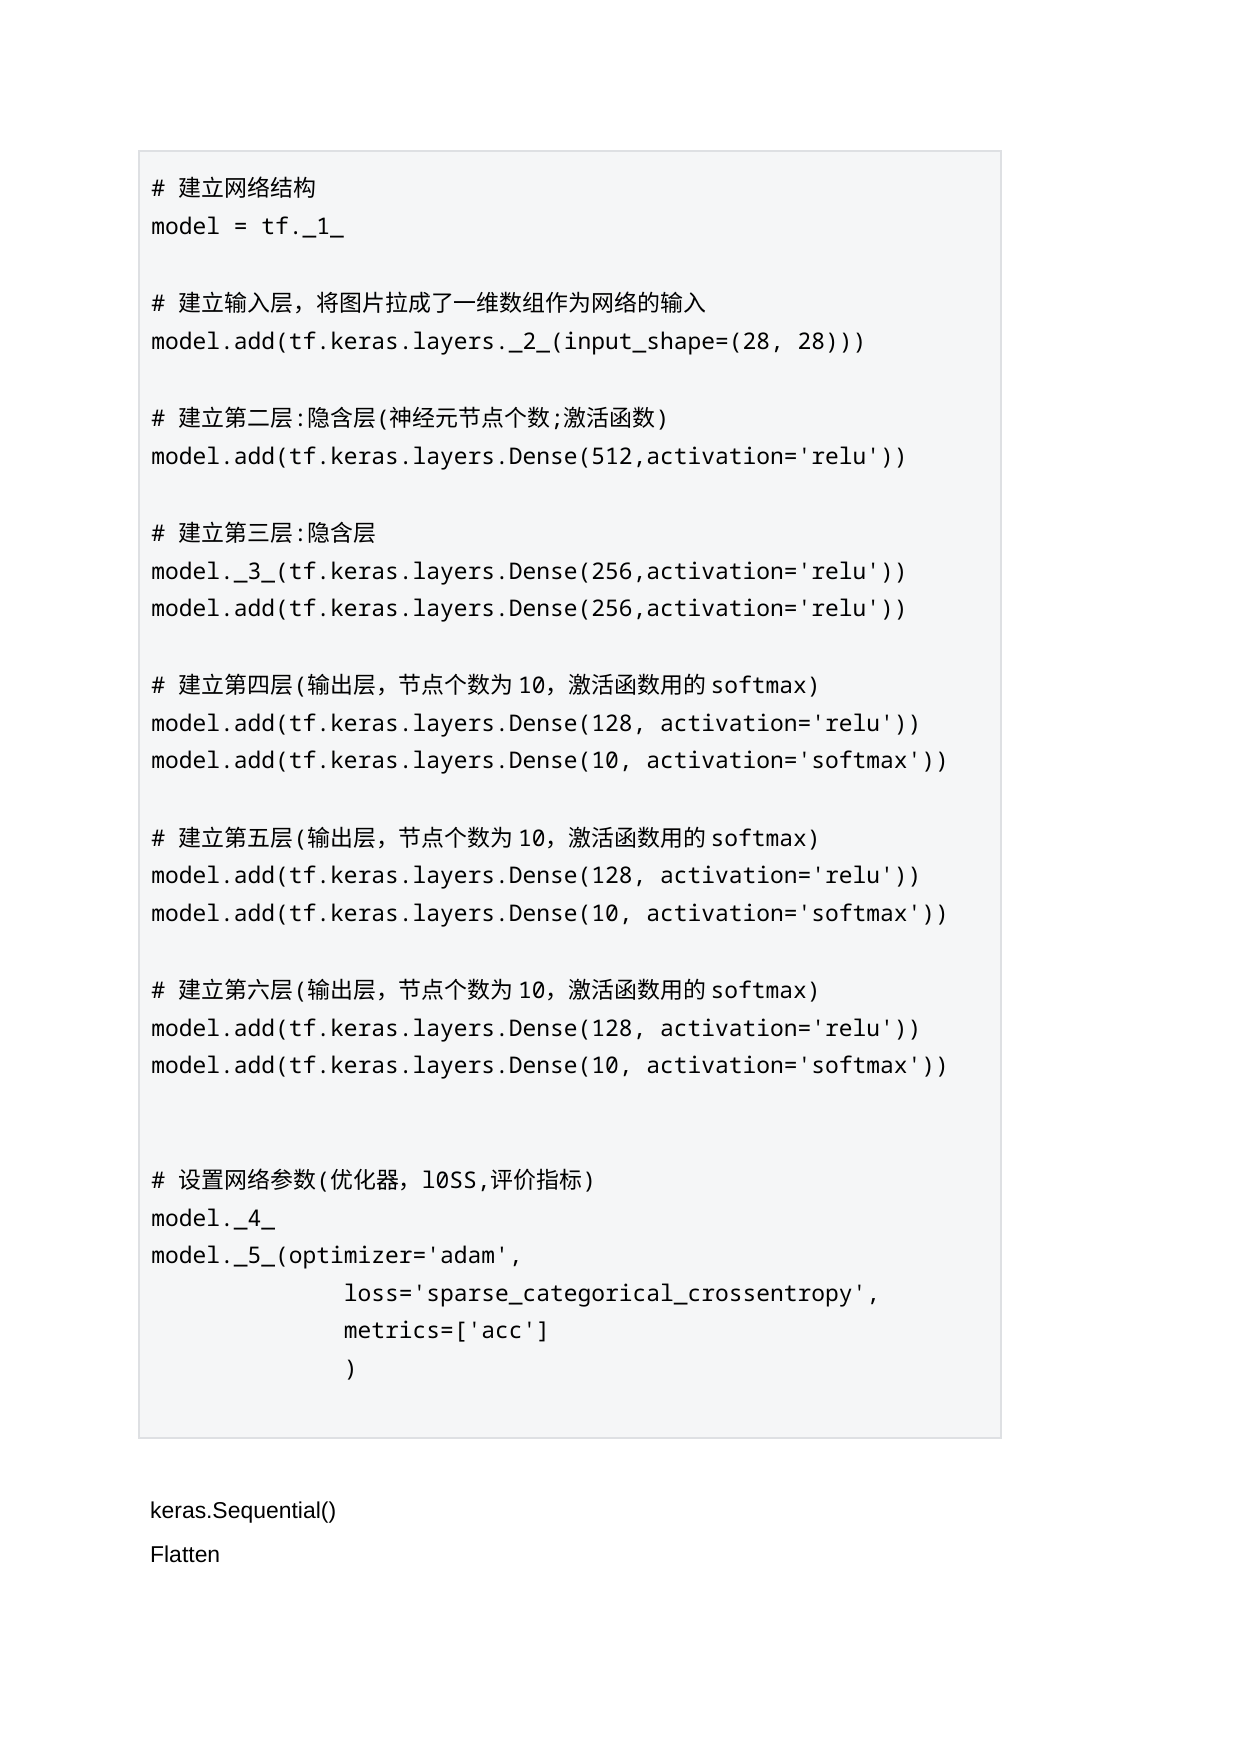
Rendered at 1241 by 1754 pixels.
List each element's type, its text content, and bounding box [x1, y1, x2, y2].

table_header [140, 152, 1000, 1437]
text Flatten [150, 1541, 1090, 1568]
text keras.Sequential() [150, 1497, 1090, 1524]
